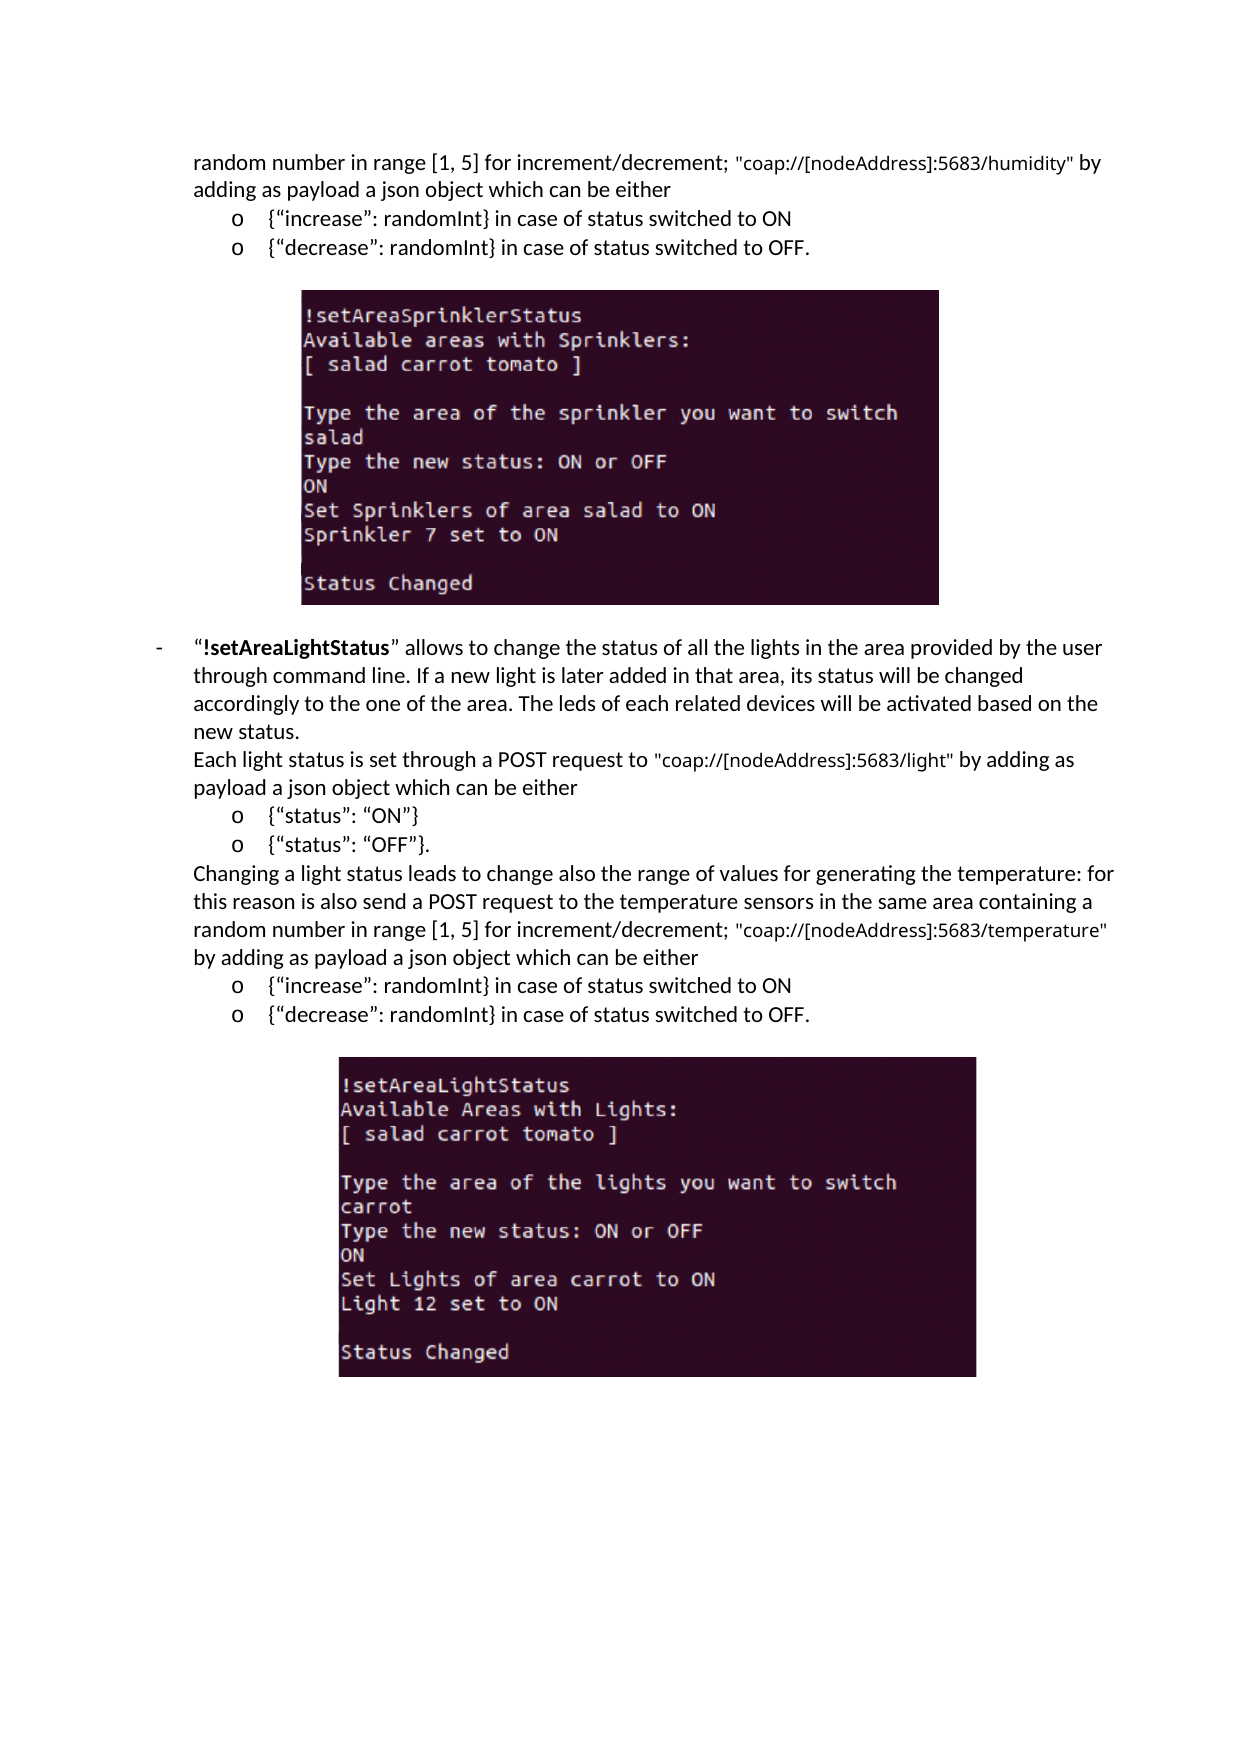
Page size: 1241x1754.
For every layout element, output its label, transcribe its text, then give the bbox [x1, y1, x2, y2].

list {“increase”: randomInt} in case of status switched to ON [231, 971, 1122, 1000]
list Changing a light status leads to change also the range of values for generating the temperature: for this reason is also send a POST request to the temperature sensors in the same area containing a random number in range [1, 5] for increment/decrement; "coap://[nodeAddress]:5683/temperature" by adding as payload a json object which can be either [193, 859, 1122, 971]
list {“increase”: randomInt} in case of status switched to ON [231, 204, 1122, 233]
list Each light status is set through a POST request to "coap://[nodeAddress]:5683/light" by adding as payload a json object which can be either [193, 745, 1122, 801]
picture [338, 1057, 977, 1377]
picture [301, 290, 939, 605]
list {“decrease”: randomInt} in case of status switched to OFF. [231, 1000, 1122, 1029]
list “!setAreaLightStatus” allows to change the status of all the lights in the area provided by the user through command line. If a new light is later added in that area, its status will be changed accordingly to the one of the area. The leds of each related devices will be activated based on the new status. [156, 633, 1122, 745]
list {“status”: “OFF”}. [231, 830, 1122, 859]
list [193, 148, 1122, 204]
list {“decrease”: randomInt} in case of status switched to OFF. [231, 233, 1122, 262]
list {“status”: “ON”} [231, 801, 1122, 830]
